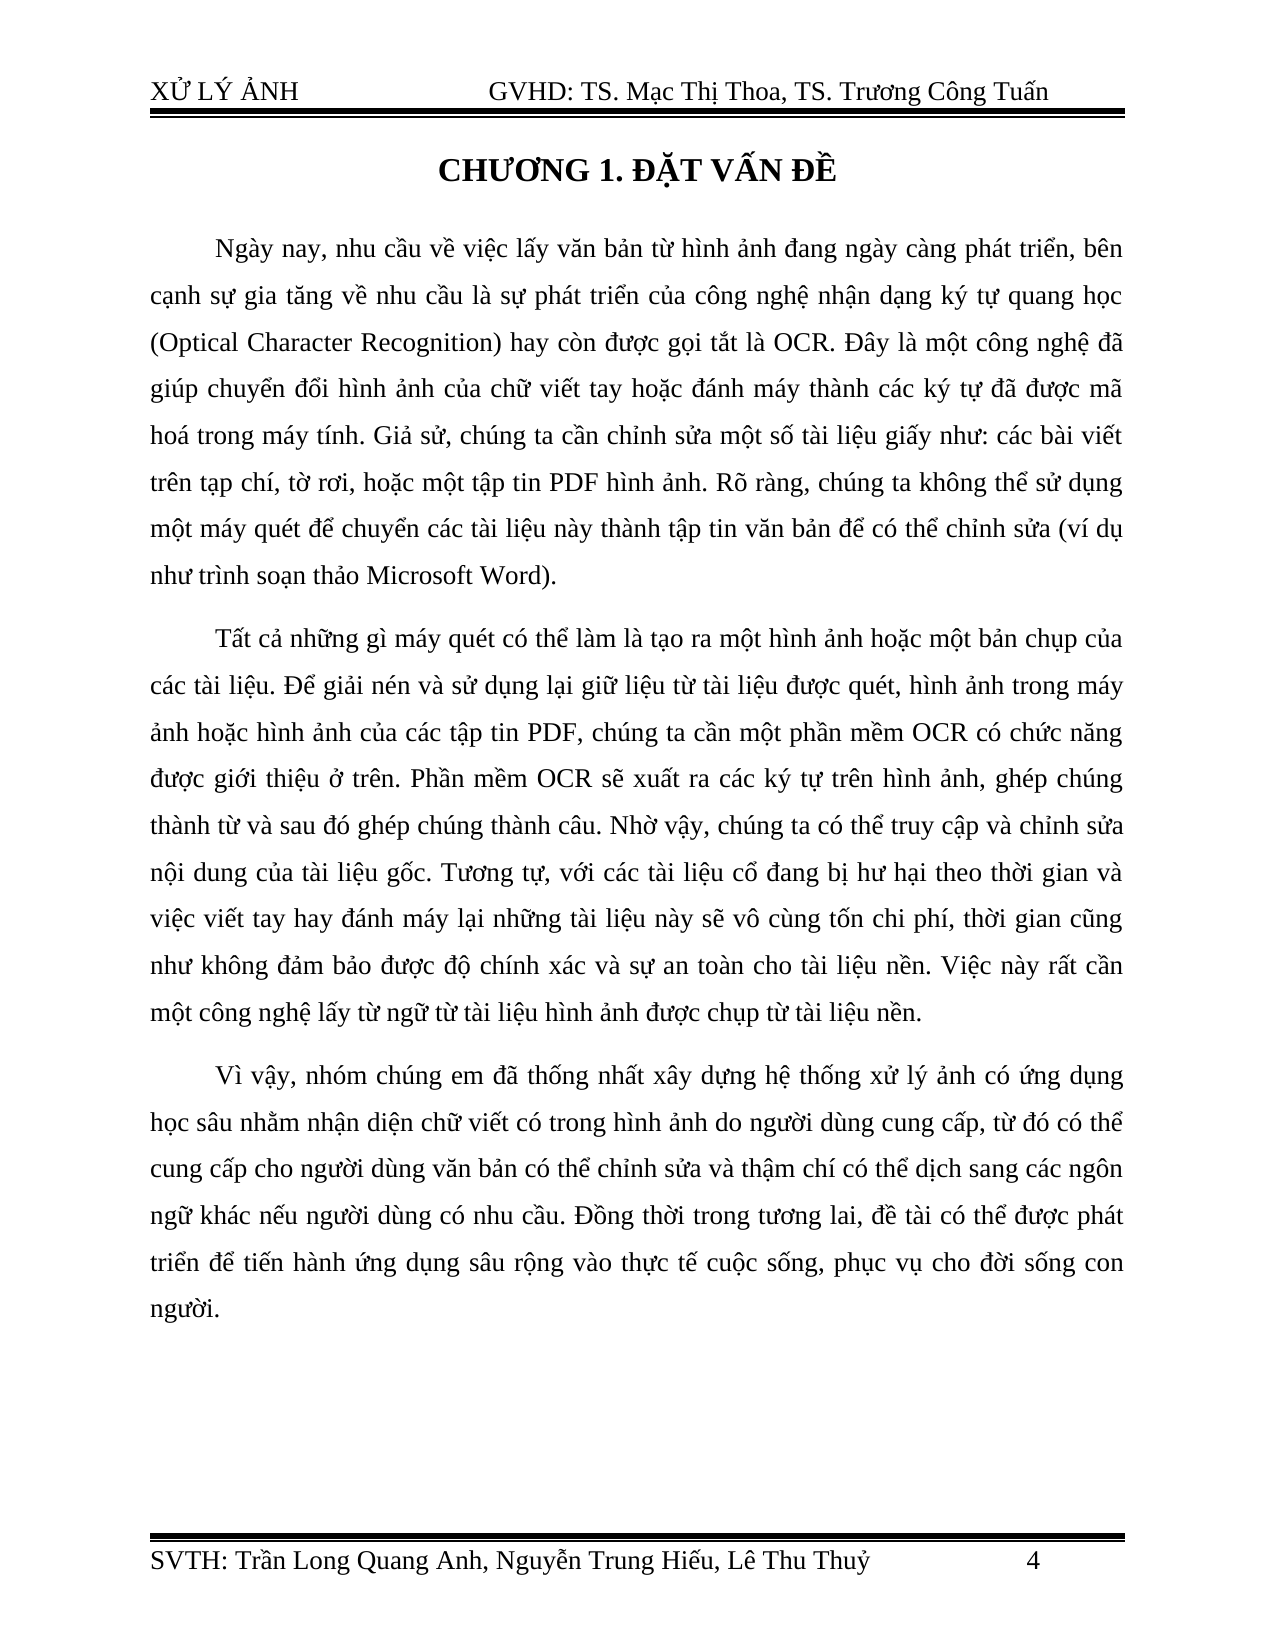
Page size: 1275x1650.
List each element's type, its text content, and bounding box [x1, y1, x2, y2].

subtitle CHƯƠNG 1. ĐẶT VẤN ĐỀ [150, 150, 1125, 188]
text Tất cả những gì máy quét có thể làm là tạo ra một hình ảnh hoặc một bản chụp của các tài liệu. Để giải nén và sử dụng lại giữ liệu từ tài liệu được quét, hình ảnh trong máy ảnh hoặc hình ảnh của các tập tin PDF, chúng ta cần một phần mềm OCR có chức năng được giới thiệu ở trên. Phần mềm OCR sẽ xuất ra các ký tự trên hình ảnh, ghép chúng thành từ và sau đó ghép chúng thành câu. Nhờ vậy, chúng ta có thể truy cập và chỉnh sửa nội dung của tài liệu gốc. Tương tự, với các tài liệu cổ đang bị hư hại theo thời gian và việc viết tay hay đánh máy lại những tài liệu này sẽ vô cùng tốn chi phí, thời gian cũng như không đảm bảo được độ chính xác và sự an toàn cho tài liệu nền. Việc này rất cần một công nghệ lấy từ ngữ từ tài liệu hình ảnh được chụp từ tài liệu nền. [150, 622, 1125, 1027]
text Ngày nay, nhu cầu về việc lấy văn bản từ hình ảnh đang ngày càng phát triển, bên cạnh sự gia tăng về nhu cầu là sự phát triển của công nghệ nhận dạng ký tự quang học (Optical Character Recognition) hay còn được gọi tắt là OCR. Đây là một công nghệ đã giúp chuyển đổi hình ảnh của chữ viết tay hoặc đánh máy thành các ký tự đã được mã hoá trong máy tính. Giả sử, chúng ta cần chỉnh sửa một số tài liệu giấy như: các bài viết trên tạp chí, tờ rơi, hoặc một tập tin PDF hình ảnh. Rõ ràng, chúng ta không thể sử dụng một máy quét để chuyển các tài liệu này thành tập tin văn bản để có thể chỉnh sửa (ví dụ như trình soạn thảo Microsoft Word). [150, 232, 1125, 590]
text Vì vậy, nhóm chúng em đã thống nhất xây dựng hệ thống xử lý ảnh có ứng dụng học sâu nhằm nhận diện chữ viết có trong hình ảnh do người dùng cung cấp, từ đó có thể cung cấp cho người dùng văn bản có thể chỉnh sửa và thậm chí có thể dịch sang các ngôn ngữ khác nếu người dùng có nhu cầu. Đồng thời trong tương lai, đề tài có thể được phát triển để tiến hành ứng dụng sâu rộng vào thực tế cuộc sống, phục vụ cho đời sống con người. [150, 1059, 1125, 1324]
